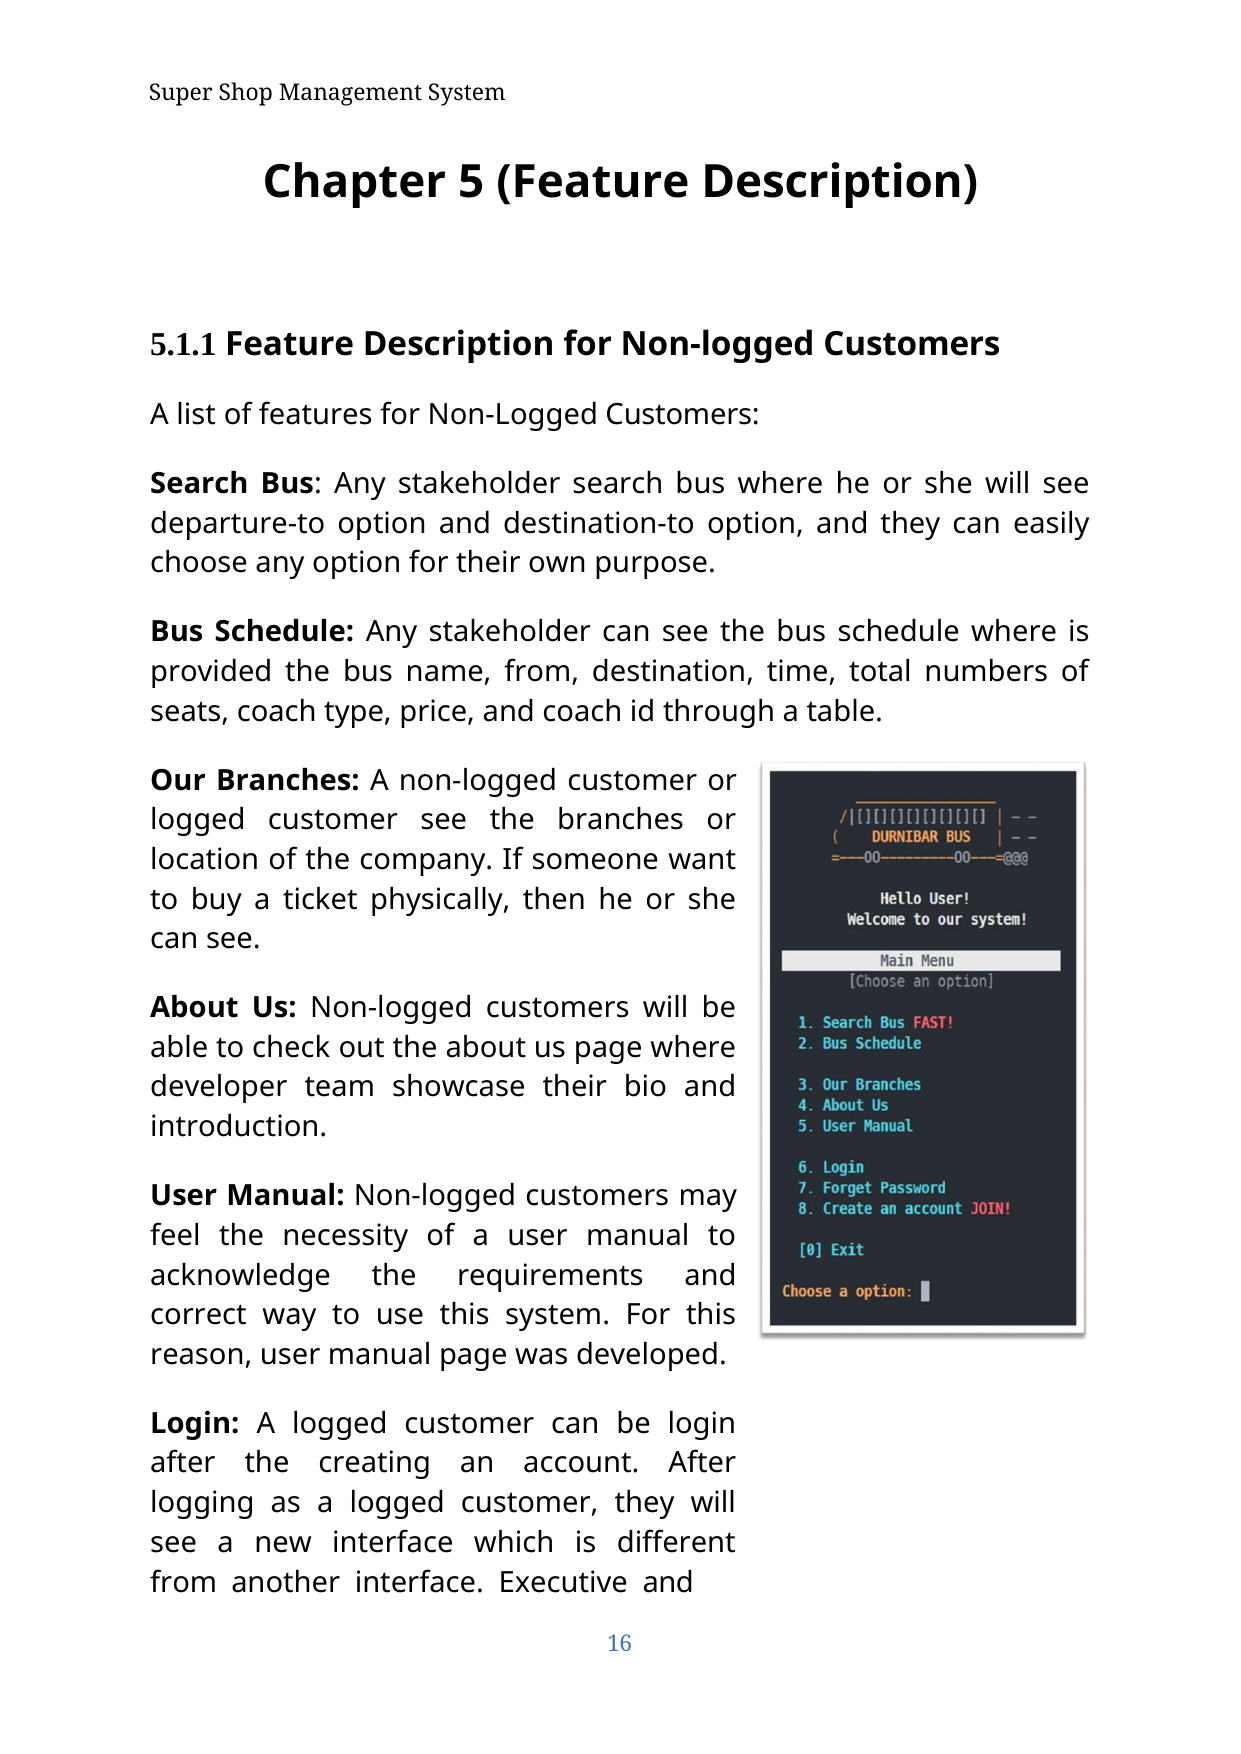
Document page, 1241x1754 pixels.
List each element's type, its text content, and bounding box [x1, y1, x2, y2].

subtitle Feature Description for Non-logged Customers [150, 319, 1151, 365]
text Login: A logged customer can be login after the creating an account. After logging as a logged customer, they will see a new interface which is different from another interface. Executive and [150, 1402, 736, 1601]
text About Us: Non-logged customers will be able to check out the about us page where developer team showcase their bio and introduction. [150, 986, 736, 1145]
text Bus Schedule: Any stakeholder can see the bus schedule where is provided the bus name, from, destination, time, total numbers of seats, coach type, price, and coach id through a table. [150, 611, 1090, 730]
text A list of features for Non-Logged Customers: [150, 393, 1151, 433]
text Search Bus: Any stakeholder search bus where he or she will see departure-to option and destination-to option, and they can easily choose any option for their own purpose. [150, 462, 1091, 581]
subtitle Chapter 5 (Feature Description) [90, 148, 1151, 211]
text User Manual: Non-logged customers may feel the necessity of a user manual to acknowledge the requirements and correct way to use this system. For this reason, user manual page was developed. [150, 1174, 737, 1373]
text Our Branches: A non-logged customer or logged customer see the branches or location of the company. If someone want to buy a ticket physically, then he or she can see. [150, 759, 737, 957]
picture [757, 761, 1089, 1342]
